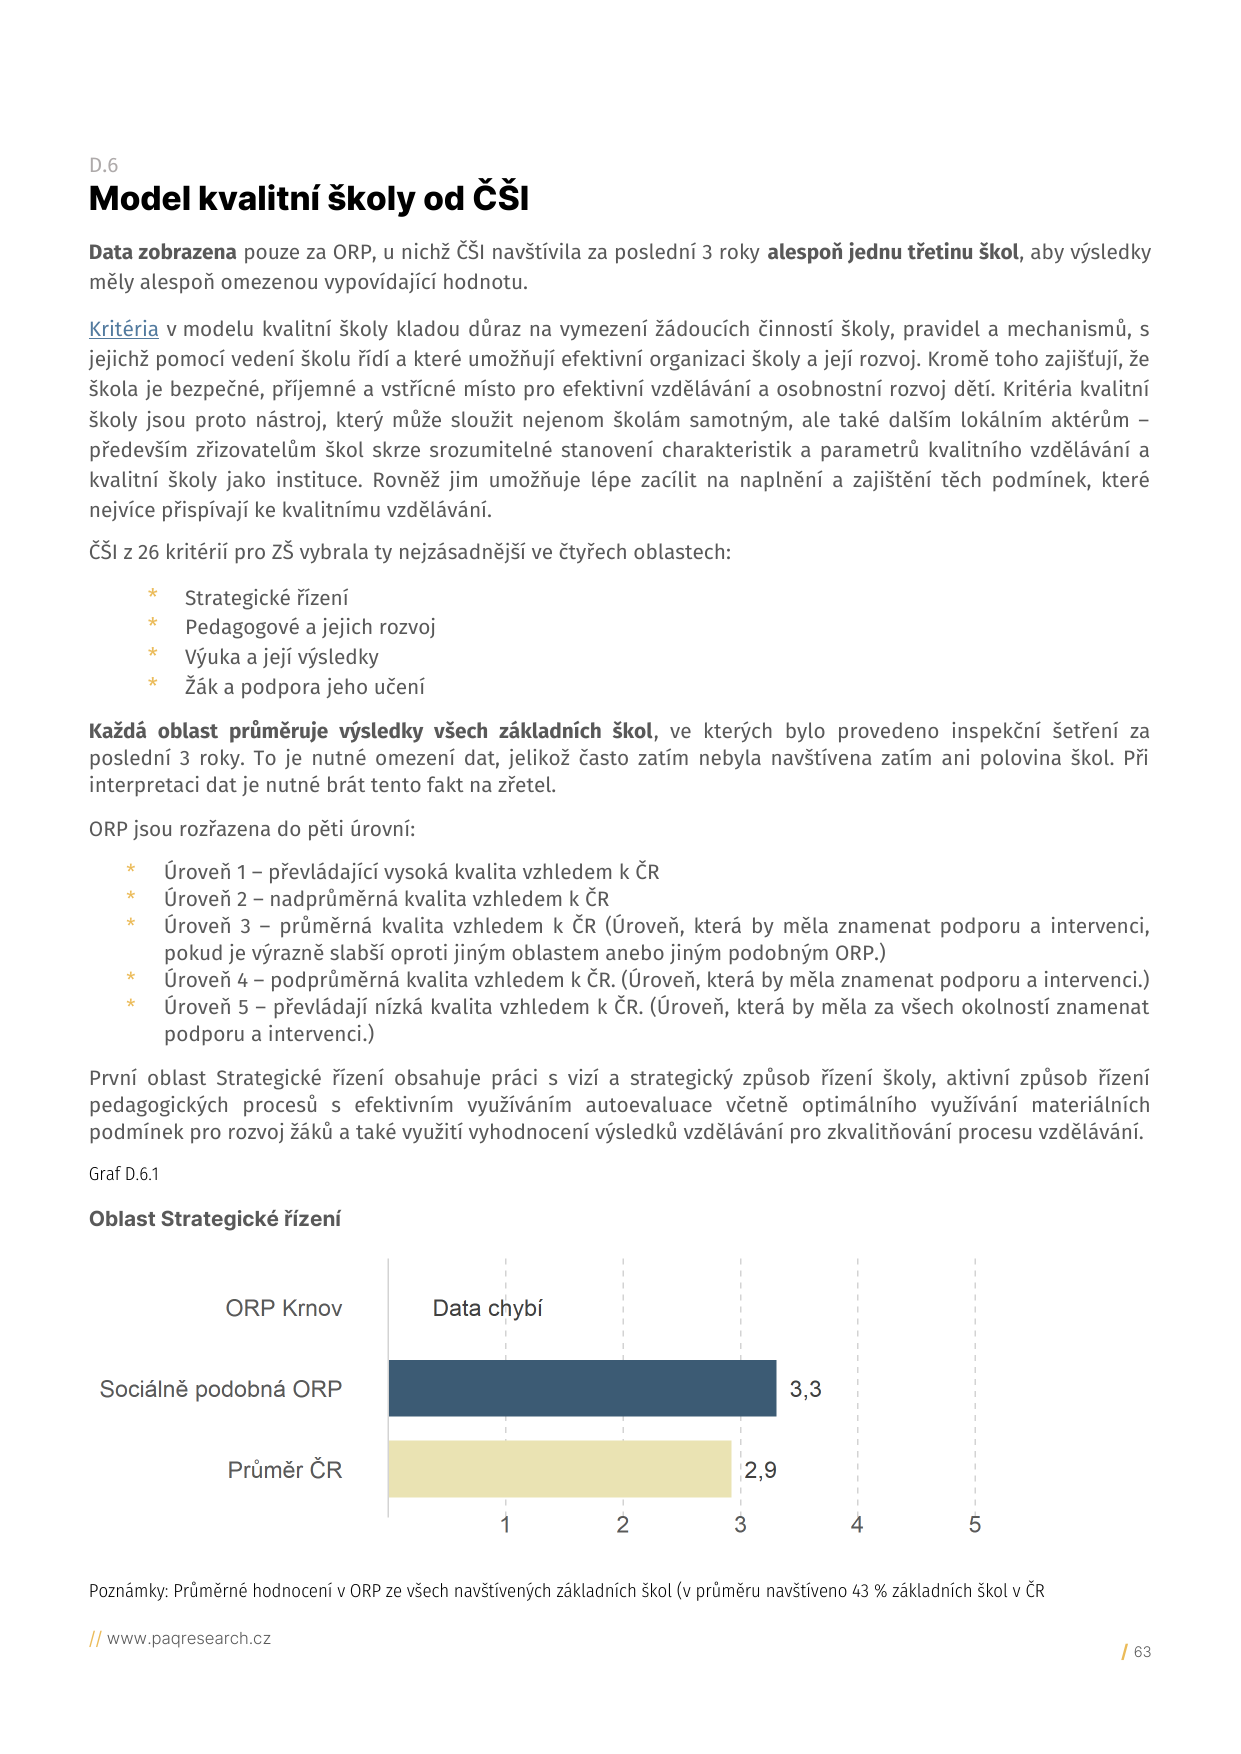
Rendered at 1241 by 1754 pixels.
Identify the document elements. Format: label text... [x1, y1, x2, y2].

list Úroveň 4 – podprůměrná kvalita vzhledem k ČR. (Úroveň, která by měla znamenat podporu a intervenci.) [126, 968, 1152, 993]
text Každá oblast průměruje výsledky všech základních škol, ve kterých bylo provedeno inspekční šetření za poslední 3 roky. To je nutné omezení dat, jelikož často zatím nebyla navštívena zatím ani polovina škol. Při interpretaci dat je nutné brát tento fakt na zřetel. [89, 719, 1152, 798]
text ORP jsou rozřazena do pěti úrovní: [89, 817, 1152, 842]
text Data zobrazena pouze za ORP, u nichž ČŠI navštívila za poslední 3 roky alespoň jednu třetinu škol, aby výsledky měly alespoň omezenou vypovídající hodnotu. [89, 235, 1152, 295]
list Úroveň 5 – převládají nízká kvalita vzhledem k ČR. (Úroveň, která by měla za všech okolností znamenat podporu a intervenci.) [126, 995, 1152, 1047]
list Úroveň 3 – průměrná kvalita vzhledem k ČR (Úroveň, která by měla znamenat podporu a intervenci, pokud je výrazně slabší oproti jiným oblastem anebo jiným podobným ORP.) [126, 914, 1152, 966]
subtitle Model kvalitní školy od ČŠI [89, 178, 1152, 218]
text Oblast Strategické řízení [89, 1202, 1152, 1232]
list Pedagogové a jejich rozvoj [148, 613, 1152, 641]
list Výuka a její výsledky [148, 643, 1152, 670]
text D.6 [89, 148, 1152, 178]
text Kritéria v modelu kvalitní školy kladou důraz na vymezení žádoucích činností školy, pravidel a mechanismů, s jejichž pomocí vedení školu řídí a které umožňují efektivní organizaci školy a její rozvoj. Kromě toho zajišťují, že škola je bezpečné, příjemné a vstřícné místo pro efektivní vzdělávání a osobnostní rozvoj dětí. Kritéria kvalitní školy jsou proto nástroj, který může sloužit nejenom školám samotným, ale také dalším lokálním aktérům – především zřizovatelům škol skrze srozumitelné stanovení charakteristik a parametrů kvalitního vzdělávání a kvalitní školy jako instituce. Rovněž jim umožňuje lépe zacílit na naplnění a zajištění těch podmínek, které nejvíce přispívají ke kvalitnímu vzdělávání. [89, 312, 1152, 523]
text První oblast Strategické řízení obsahuje práci s vizí a strategický způsob řízení školy, aktivní způsob řízení pedagogických procesů s efektivním využíváním autoevaluace včetně optimálního využívání materiálních podmínek pro rozvoj žáků a také využití vyhodnocení výsledků vzdělávání pro zkvalitňování procesu vzdělávání. [89, 1066, 1152, 1145]
picture [88, 1231, 1139, 1564]
list Úroveň 1 – převládající vysoká kvalita vzhledem k ČR [126, 860, 1152, 885]
list Žák a podpora jeho učení [148, 673, 1152, 700]
text Graf D.6.1 [89, 1163, 1152, 1186]
list Úroveň 2 – nadprůměrná kvalita vzhledem k ČR [126, 887, 1152, 912]
list Strategické řízení [148, 583, 1152, 611]
text ČŠI z 26 kritérií pro ZŠ vybrala ty nejzásadnější ve čtyřech oblastech: [89, 540, 1152, 565]
text Poznámky: Průměrné hodnocení v ORP ze všech navštívených základních škol (v průměru navštíveno 43 % základních škol v ČR [89, 1580, 1152, 1602]
